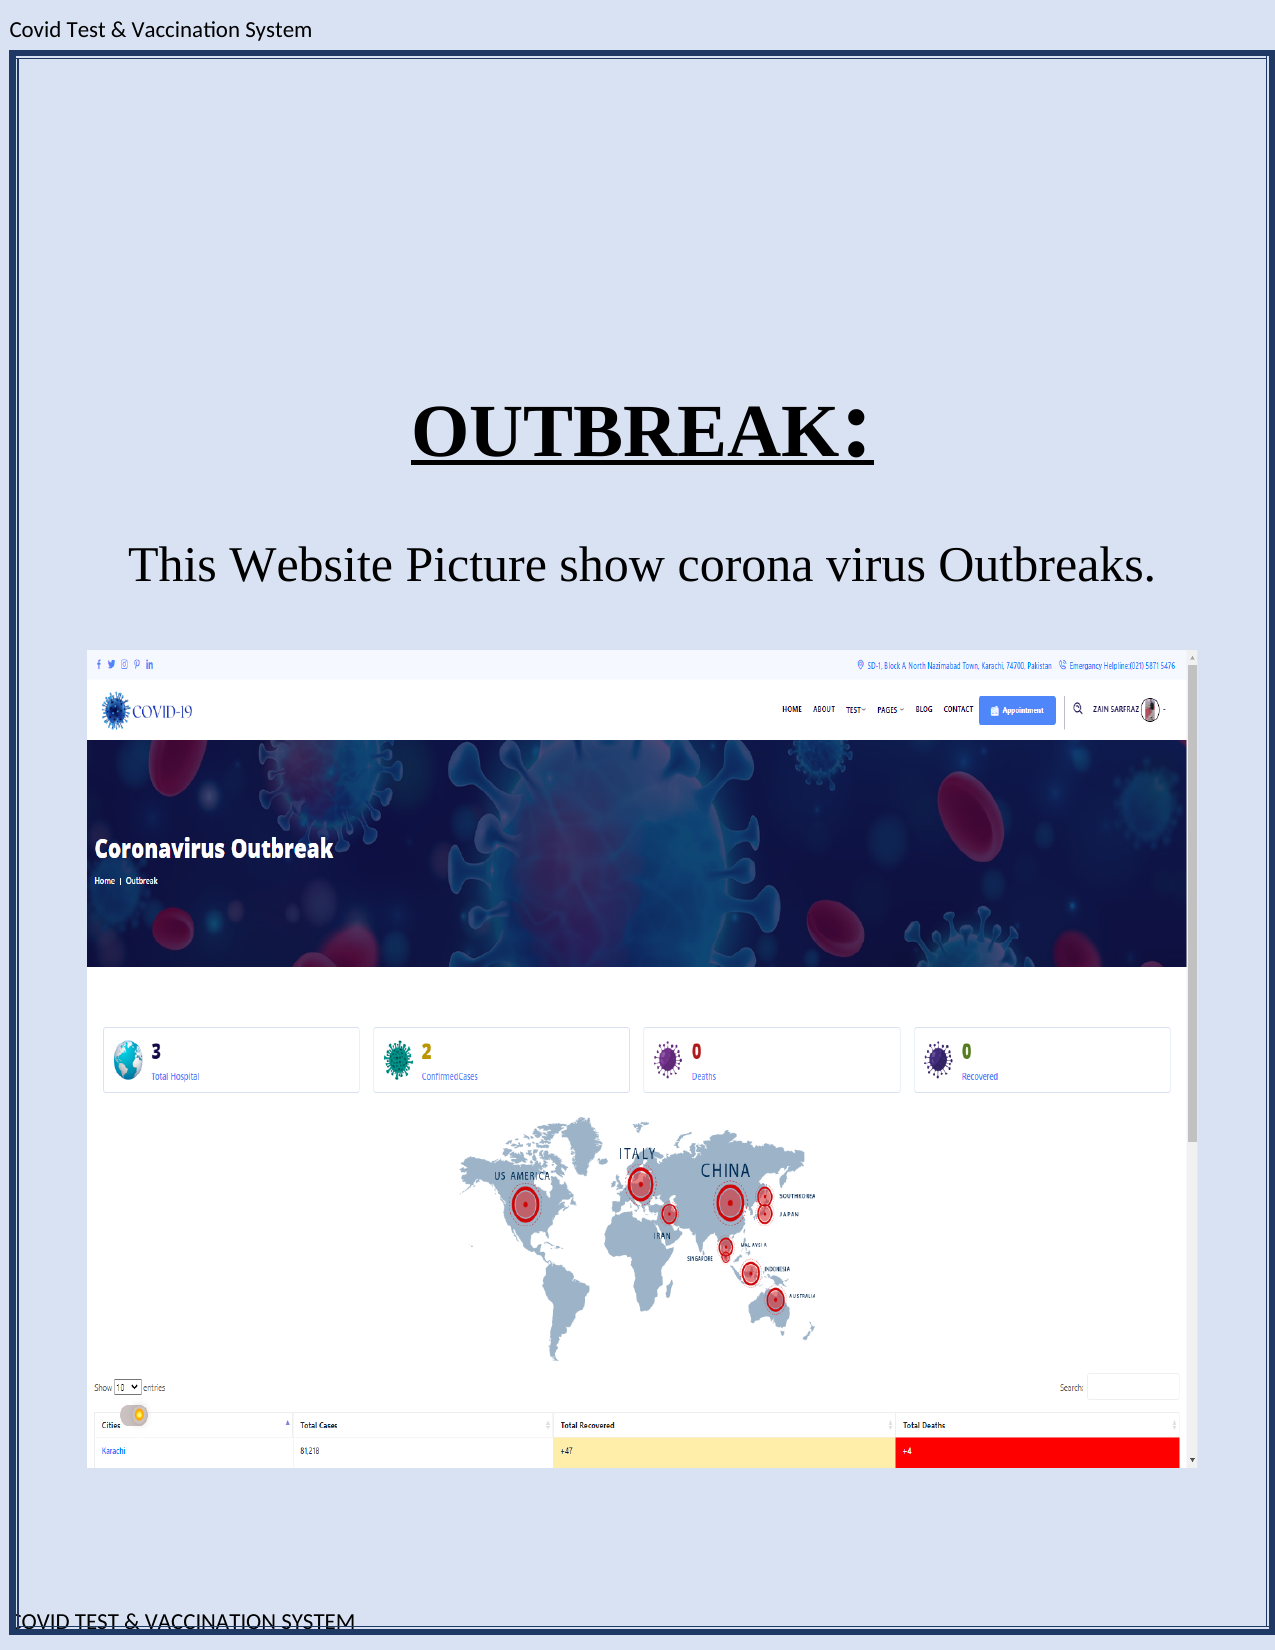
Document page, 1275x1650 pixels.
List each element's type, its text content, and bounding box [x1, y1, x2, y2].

text OUTBREAK: [19, 362, 1266, 477]
text This Website Picture show corona virus Outbreaks. [19, 535, 1266, 592]
picture [87, 650, 1198, 1468]
